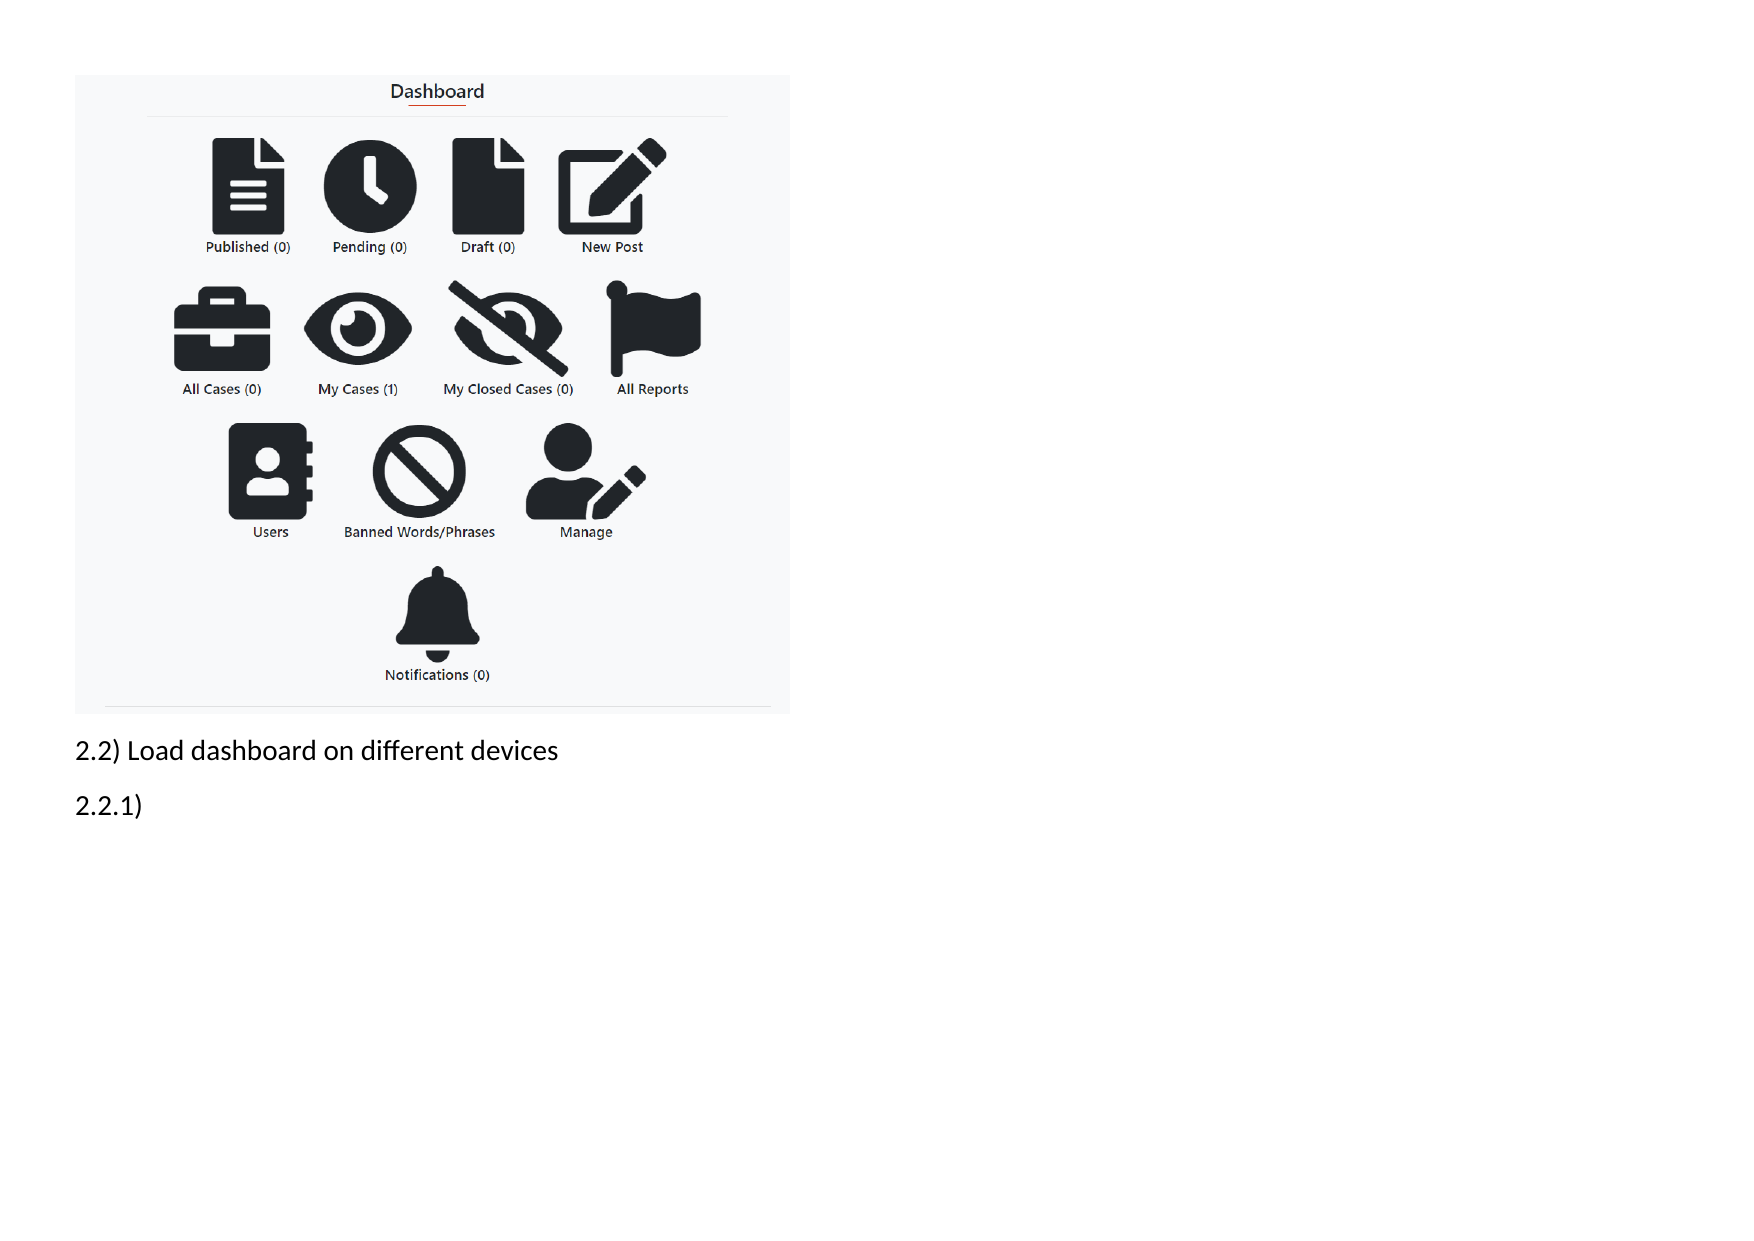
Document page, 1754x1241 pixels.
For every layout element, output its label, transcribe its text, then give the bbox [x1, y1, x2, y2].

picture [75, 75, 790, 714]
text 2.2.1) [75, 787, 1679, 823]
text 2.2) Load dashboard on different devices [75, 732, 1679, 768]
